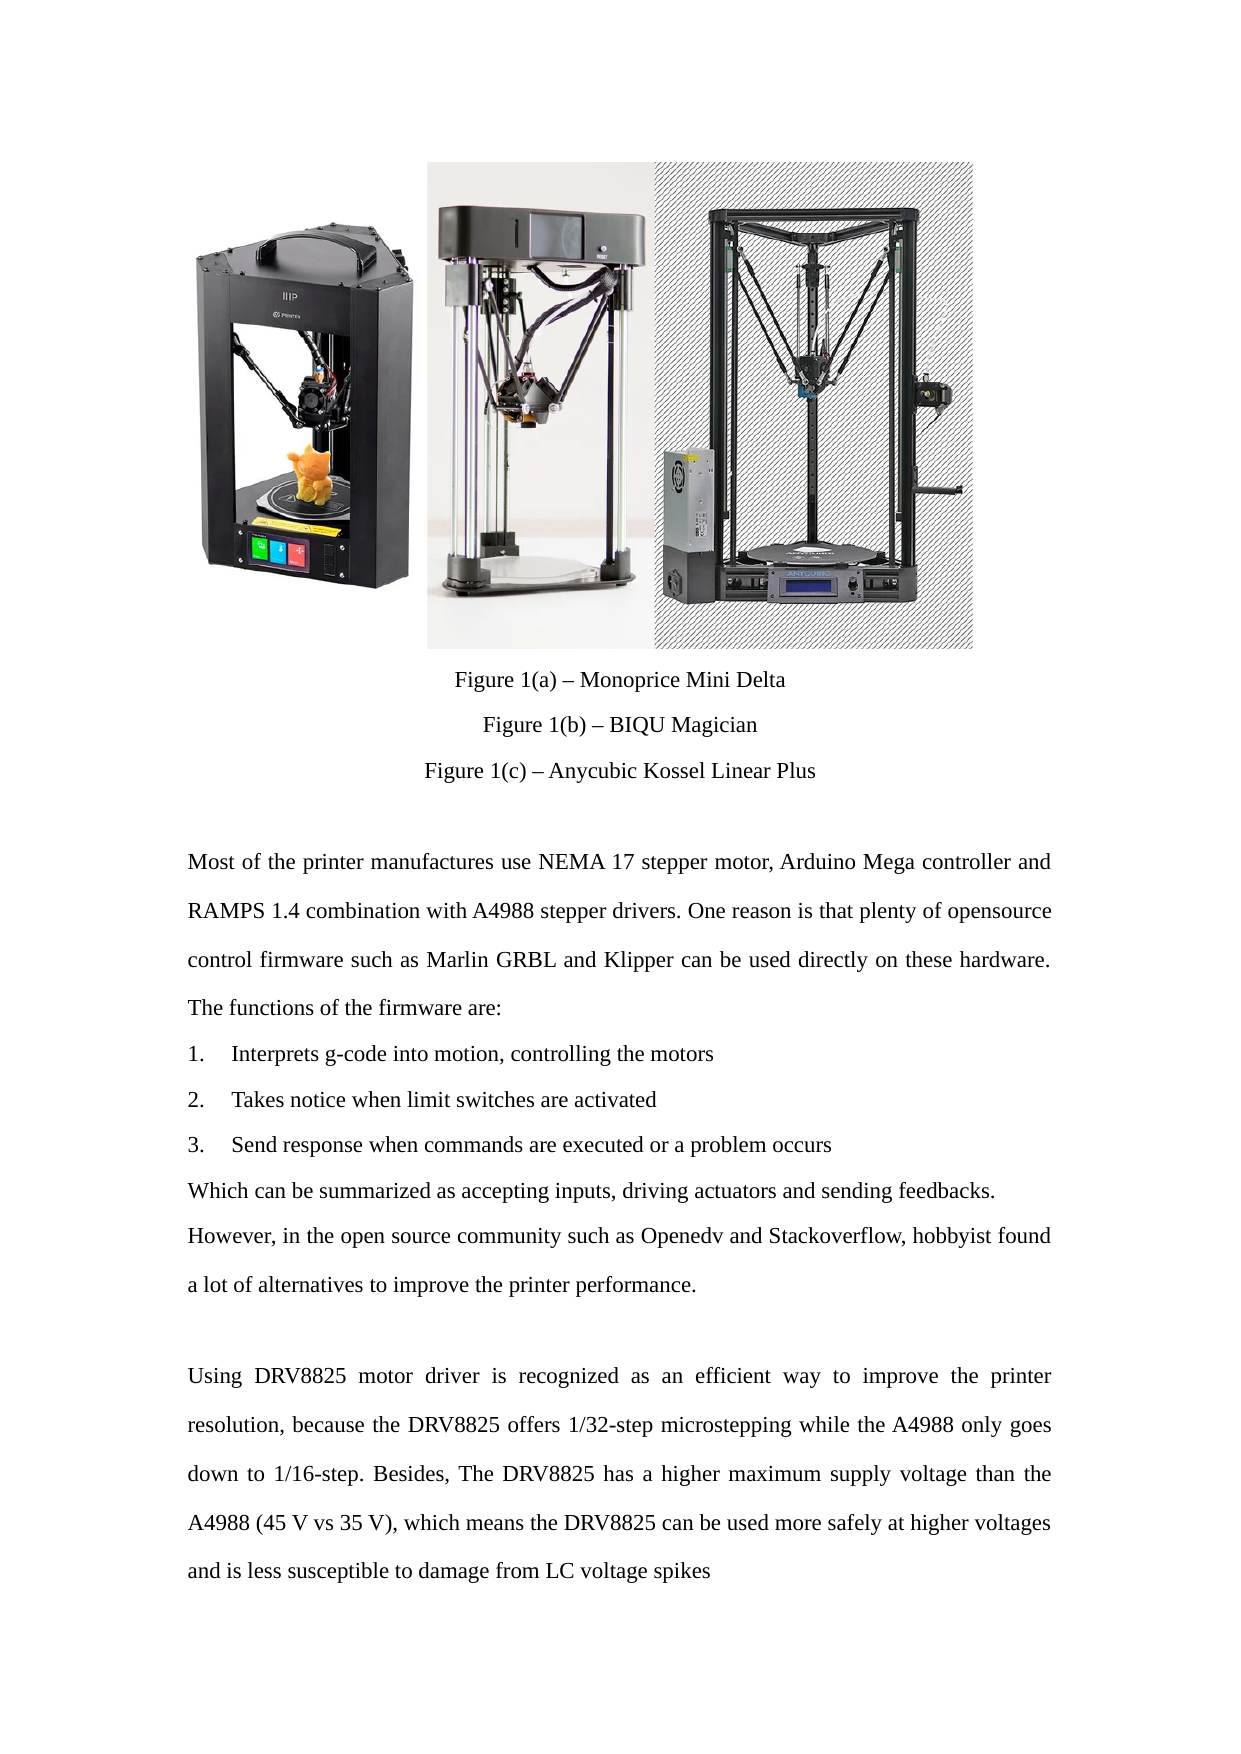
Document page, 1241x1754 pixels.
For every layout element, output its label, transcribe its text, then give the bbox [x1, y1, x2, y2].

text 1. Interprets g-code into motion, controlling the motors [187, 1037, 1053, 1069]
text Which can be summarized as accepting inputs, driving actuators and sending feedbacks. [187, 1174, 1053, 1206]
text 2. Takes notice when limit switches are activated [187, 1083, 1053, 1115]
text Most of the printer manufactures use NEMA 17 stepper motor, Arduino Mega controller and RAMPS 1.4 combination with A4988 stepper drivers. One reason is that plenty of opensource control firmware such as Marlin GRBL and Klipper can be used directly on these hardware. The functions of the firmware are: [187, 845, 1053, 1024]
text Using DRV8825 motor driver is recognized as an efficient way to improve the printer resolution, because the DRV8825 offers 1/32-step microstepping while the A4988 only goes down to 1/16-step. Besides, The DRV8825 has a higher maximum supply voltage than the A4988 (45 V vs 35 V), which means the DRV8825 can be used more safely at higher voltages and is less susceptible to damage from LC voltage spikes [187, 1359, 1053, 1587]
text Figure 1(a) – Monoprice Mini Delta [187, 663, 1053, 695]
text 3. Send response when commands are executed or a problem occurs [187, 1128, 1053, 1161]
text Figure 1(c) – Anycubic Kossel Linear Plus [187, 754, 1053, 786]
text Figure 1(b) – BIQU Magician [187, 708, 1053, 741]
text However, in the open source community such as Openedv and Stackoverflow, hobbyist found a lot of alternatives to improve the printer performance. [187, 1219, 1053, 1301]
picture [187, 162, 973, 649]
